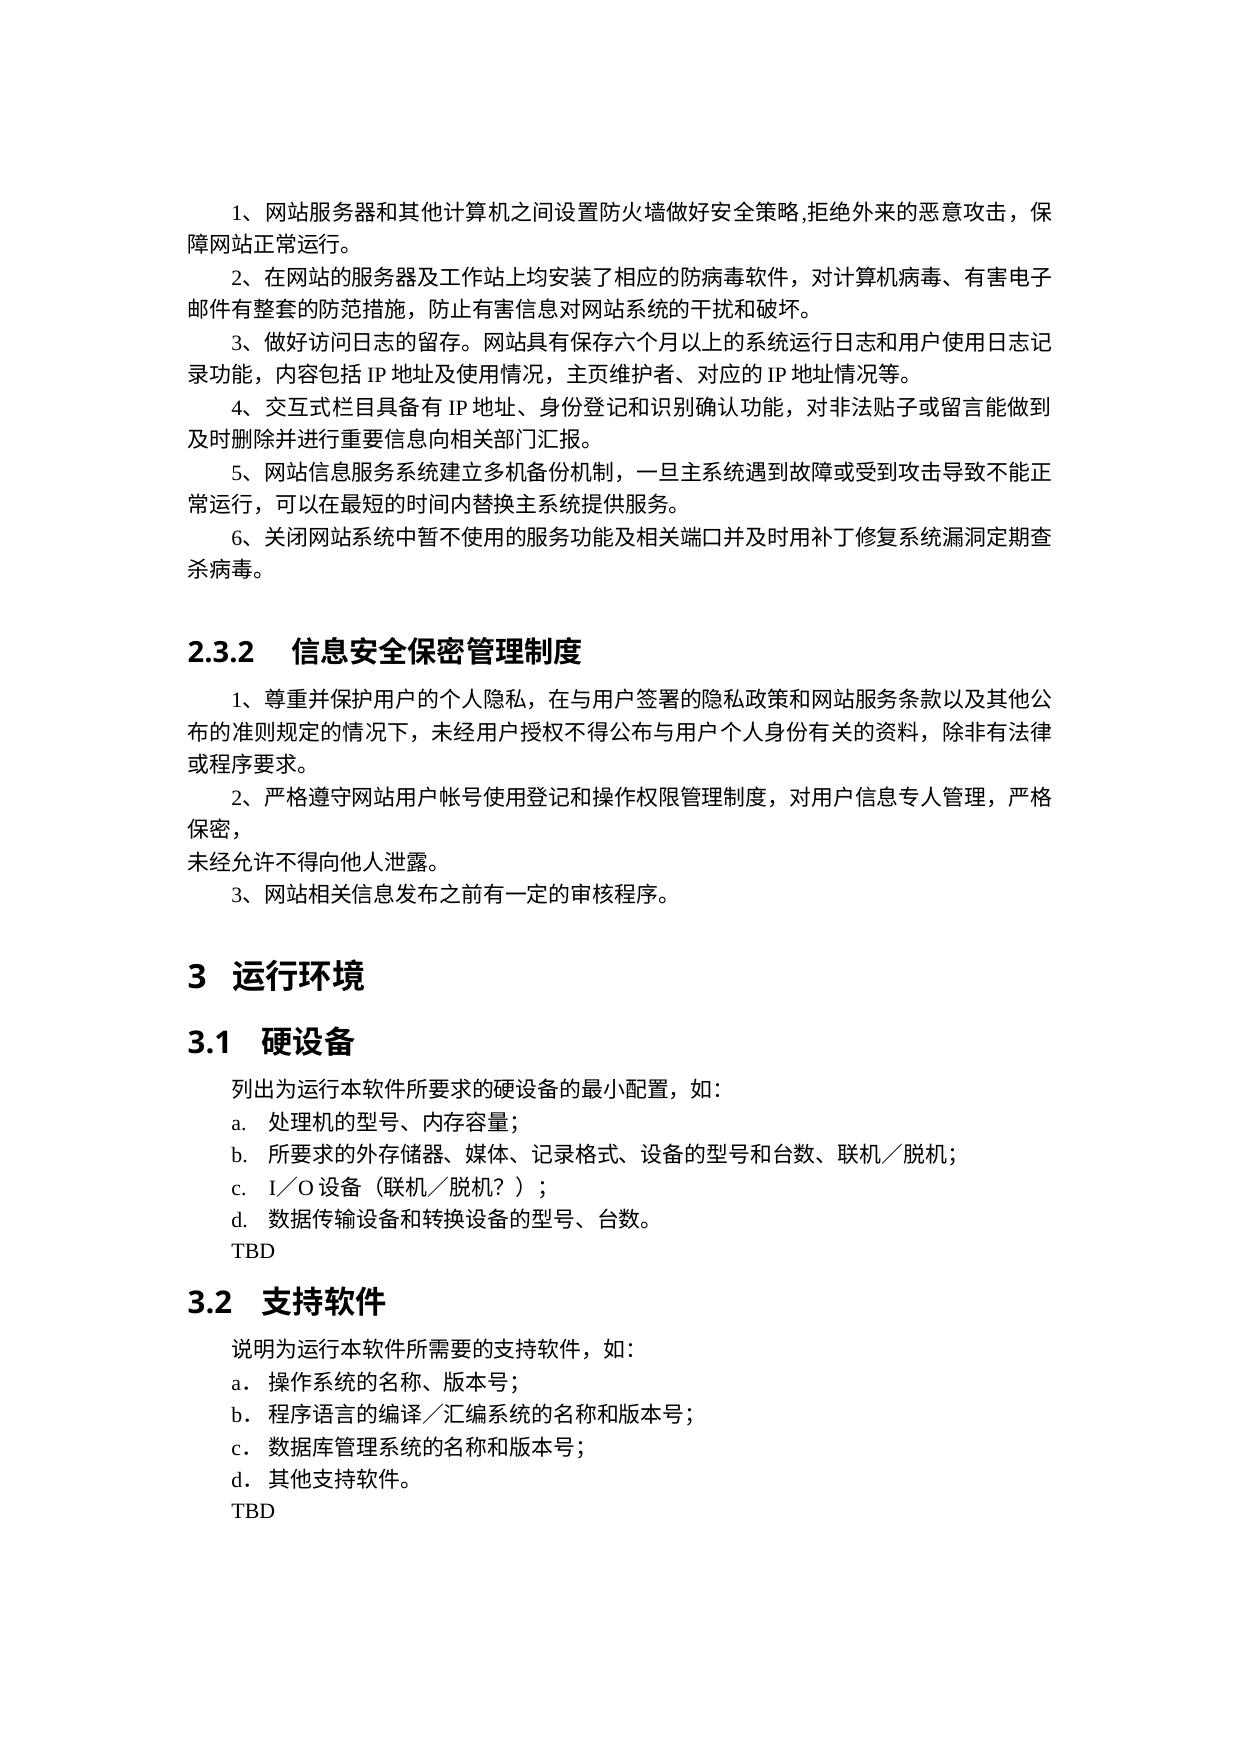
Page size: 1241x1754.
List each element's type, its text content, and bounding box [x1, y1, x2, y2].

list 硬设备 [187, 1007, 1053, 1072]
list 所要求的外存储器、媒体、记录格式、设备的型号和台数、联机／脱机； [231, 1137, 1053, 1169]
text 2、严格遵守网站用户帐号使用登记和操作权限管理制度，对用户信息专人管理，严格保密， [187, 779, 1053, 844]
text 1、尊重并保护用户的个人隐私，在与用户签署的隐私政策和网站服务条款以及其他公布的准则规定的情况下，未经用户授权不得公布与用户个人身份有关的资料，除非有法律或程序要求。 [187, 682, 1053, 779]
text TBD [231, 1494, 1053, 1527]
list 处理机的型号、内存容量； [231, 1104, 1053, 1137]
list 操作系统的名称、版本号； [231, 1364, 1053, 1397]
text 列出为运行本软件所要求的硬设备的最小配置，如： [187, 1072, 1053, 1104]
text 4、交互式栏目具备有IP地址、身份登记和识别确认功能，对非法贴子或留言能做到及时删除并进行重要信息向相关部门汇报。 [187, 389, 1053, 454]
list 其他支持软件。 [231, 1462, 1053, 1494]
list I／O设备（联机／脱机？）； [231, 1169, 1053, 1202]
text TBD [187, 1234, 1053, 1267]
list 数据库管理系统的名称和版本号； [231, 1429, 1053, 1462]
text 6、关闭网站系统中暂不使用的服务功能及相关端口并及时用补丁修复系统漏洞定期查杀病毒。 [187, 519, 1053, 584]
list 信息安全保密管理制度 [187, 617, 1053, 682]
text 5、网站信息服务系统建立多机备份机制，一旦主系统遇到故障或受到攻击导致不能正常运行，可以在最短的时间内替换主系统提供服务。 [187, 454, 1053, 519]
text 3、网站相关信息发布之前有一定的审核程序。 [187, 877, 1053, 909]
text 2、在网站的服务器及工作站上均安装了相应的防病毒软件，对计算机病毒、有害电子邮件有整套的防范措施，防止有害信息对网站系统的干扰和破坏。 [187, 259, 1053, 324]
list 运行环境 [187, 942, 1053, 1007]
text 说明为运行本软件所需要的支持软件，如： [187, 1332, 1053, 1364]
list 支持软件 [187, 1267, 1053, 1332]
list 数据传输设备和转换设备的型号、台数。 [231, 1202, 1053, 1234]
text 3、做好访问日志的留存。网站具有保存六个月以上的系统运行日志和用户使用日志记录功能，内容包括IP地址及使用情况，主页维护者、对应的IP地址情况等。 [187, 324, 1053, 389]
list 程序语言的编译／汇编系统的名称和版本号； [231, 1397, 1053, 1429]
text 1、网站服务器和其他计算机之间设置防火墙做好安全策略,拒绝外来的恶意攻击，保障网站正常运行。 [187, 194, 1053, 259]
text 未经允许不得向他人泄露。 [187, 844, 1053, 877]
